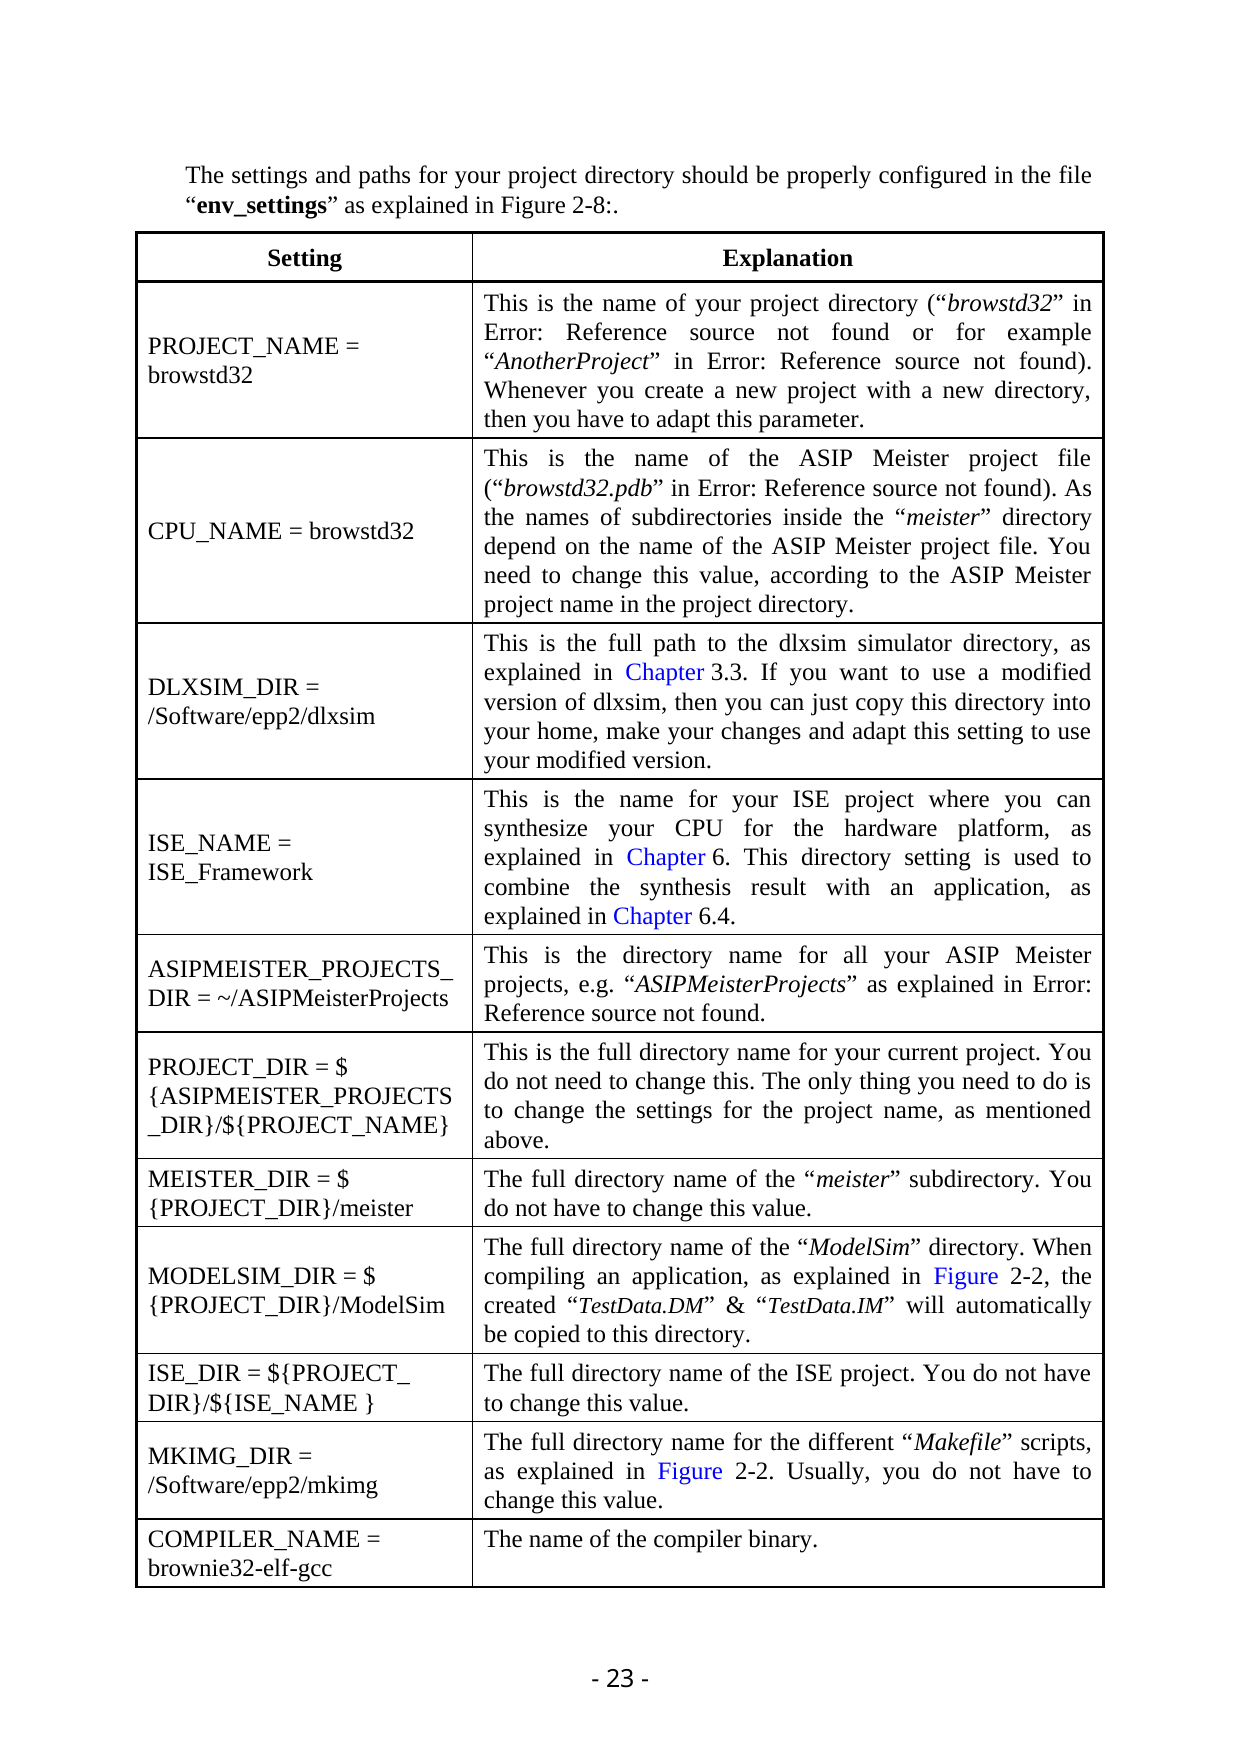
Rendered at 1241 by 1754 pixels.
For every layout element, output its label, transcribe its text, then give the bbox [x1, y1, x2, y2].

table_cell MEISTER_DIR = ${PROJECT_DIR}/meister [138, 1159, 472, 1226]
table_cell ASIPMEISTER_PROJECTS_ DIR = ~/ASIPMeisterProjects [138, 935, 472, 1031]
table_cell The full directory name for the different “Makefile” scripts, as explained in Figure 2-2. Usually, you do not have to change this value. [473, 1422, 1102, 1518]
table_cell COMPILER_NAME = brownie32-elf-gcc [138, 1520, 472, 1586]
table_cell The name of the compiler binary. [473, 1520, 1102, 1586]
table_header Explanation [473, 234, 1102, 280]
table_cell The full directory name of the “ModelSim” directory. When compiling an application, as explained in Figure 2-2, the created “TestData.DM” & “TestData.IM” will automatically be copied to this directory. [473, 1227, 1102, 1352]
table_cell The full directory name of the ISE project. You do not have to change this value. [473, 1354, 1102, 1421]
table_cell This is the full directory name for your current project. You do not need to change this. The only thing you need to do is to change the settings for the project name, as mentioned above. [473, 1033, 1102, 1158]
table_cell This is the name for your ISE project where you can synthesize your CPU for the hardware platform, as explained in Chapter ‎6. This directory setting is used to combine the synthesis result with an application, as explained in Chapter ‎6.4. [473, 780, 1102, 934]
table_cell ISE_NAME = ISE_Framework [138, 780, 472, 934]
table_header Setting [138, 234, 472, 280]
table_cell PROJECT_NAME = browstd32 [138, 283, 472, 437]
table_cell The full directory name of the “meister” subdirectory. You do not have to change this value. [473, 1159, 1102, 1226]
table_cell This is the full path to the dlxsim simulator directory, as explained in Chapter ‎3.3. If you want to use a modified version of dlxsim, then you can just copy this directory into your home, make your changes and adapt this setting to use your modified version. [473, 624, 1102, 778]
table_cell CPU_NAME = browstd32 [138, 439, 472, 622]
table_cell ISE_DIR = ${PROJECT_ DIR}/${ISE_NAME } [138, 1354, 472, 1421]
table_cell MKIMG_DIR = /Software/epp2/mkimg [138, 1422, 472, 1518]
table_cell MODELSIM_DIR = ${PROJECT_DIR}/ModelSim [138, 1227, 472, 1352]
table_cell DLXSIM_DIR = /Software/epp2/dlxsim [138, 624, 472, 778]
table_cell PROJECT_DIR = ${ASIPMEISTER_PROJECTS_DIR}/${PROJECT_NAME} [138, 1033, 472, 1158]
